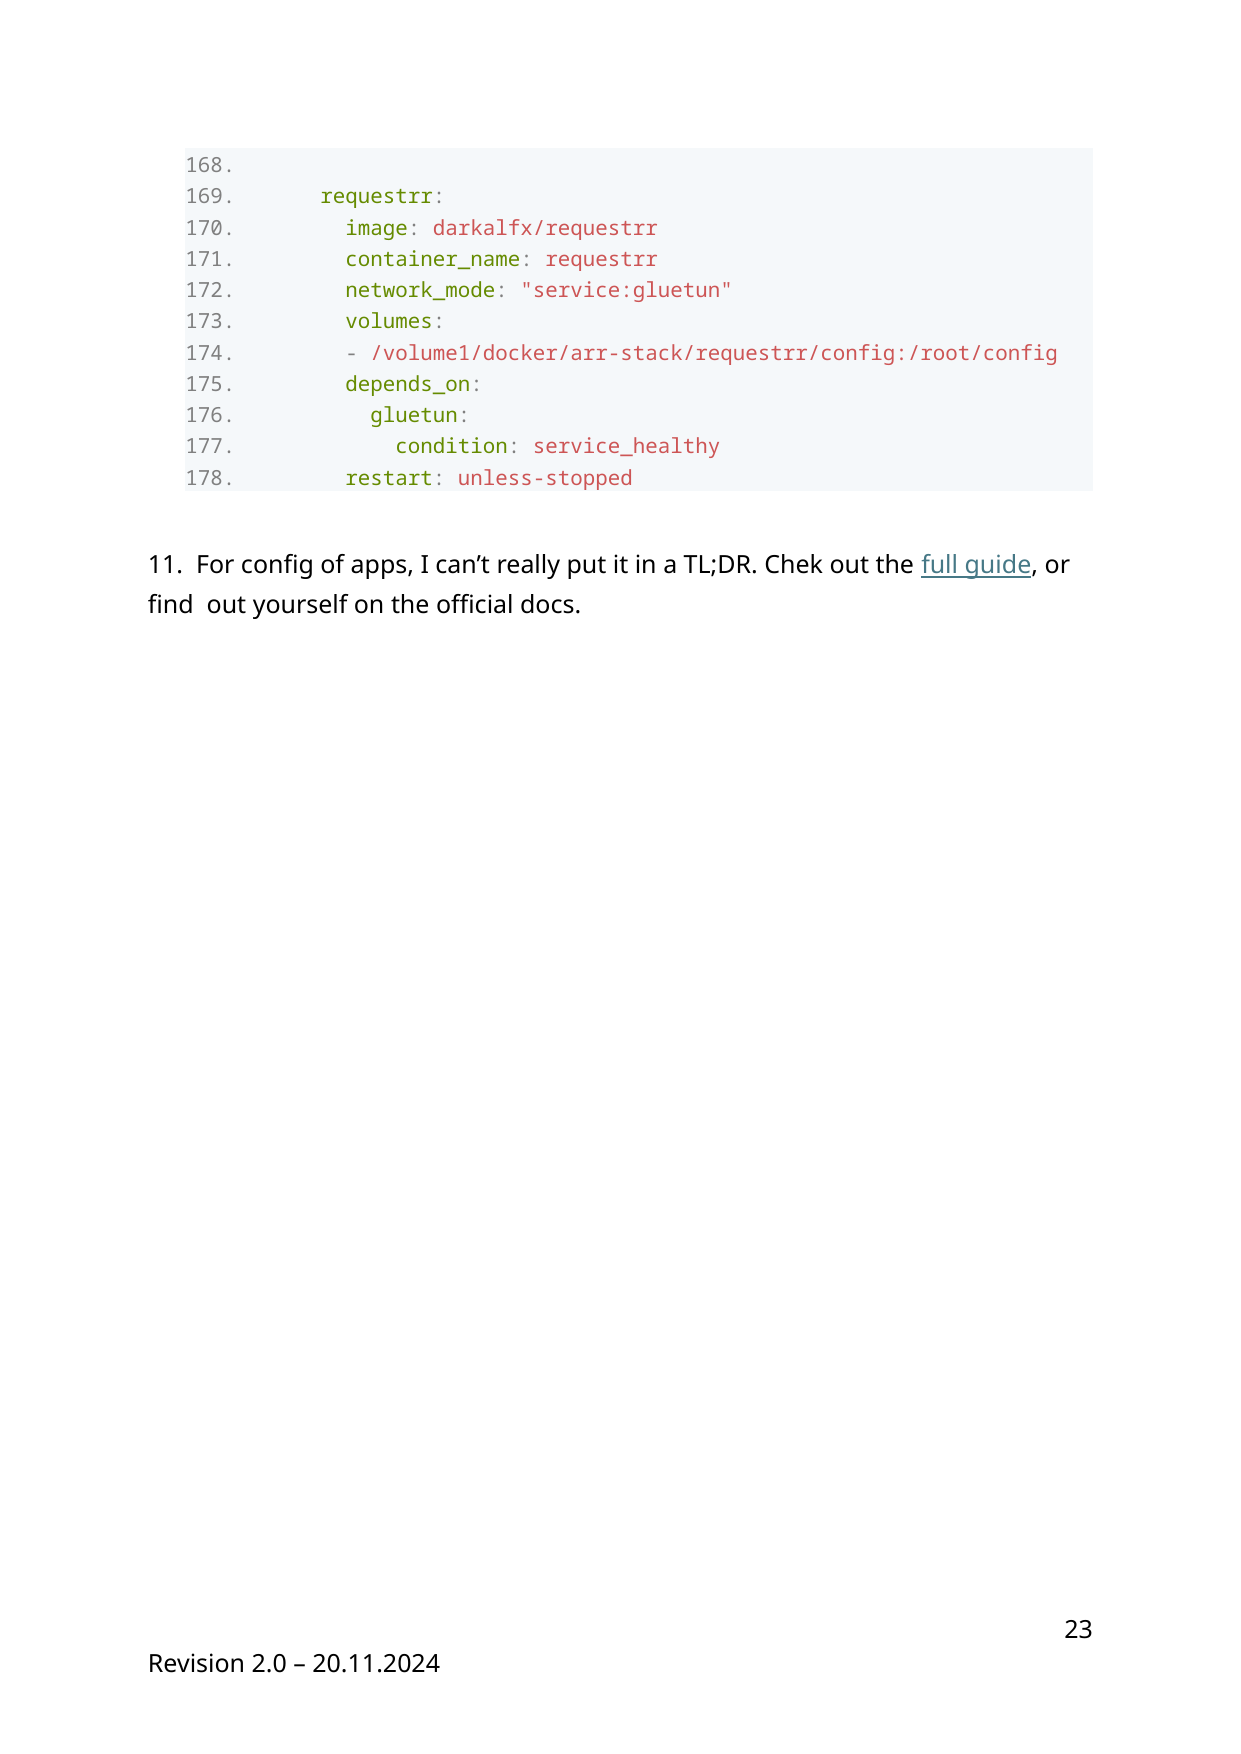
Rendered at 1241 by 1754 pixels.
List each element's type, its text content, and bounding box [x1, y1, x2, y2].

list image: darkalfx/requestrr [185, 210, 1093, 241]
list gluetun: [185, 398, 1093, 429]
list restart: unless-stopped [185, 460, 1093, 491]
list network_mode: "service:gluetun" [185, 273, 1093, 304]
list volumes: [185, 304, 1093, 335]
list container_name: requestrr [185, 241, 1093, 273]
text 11. For config of apps, I can’t really put it in a TL;DR. Chek out the full guide, or find out yourself on the official docs. [148, 547, 1093, 620]
list - /volume1/docker/arr-stack/requestrr/config:/root/config [185, 335, 1093, 366]
list requestrr: [185, 179, 1093, 210]
list depends_on: [185, 366, 1093, 398]
list condition: service_healthy [185, 429, 1093, 460]
